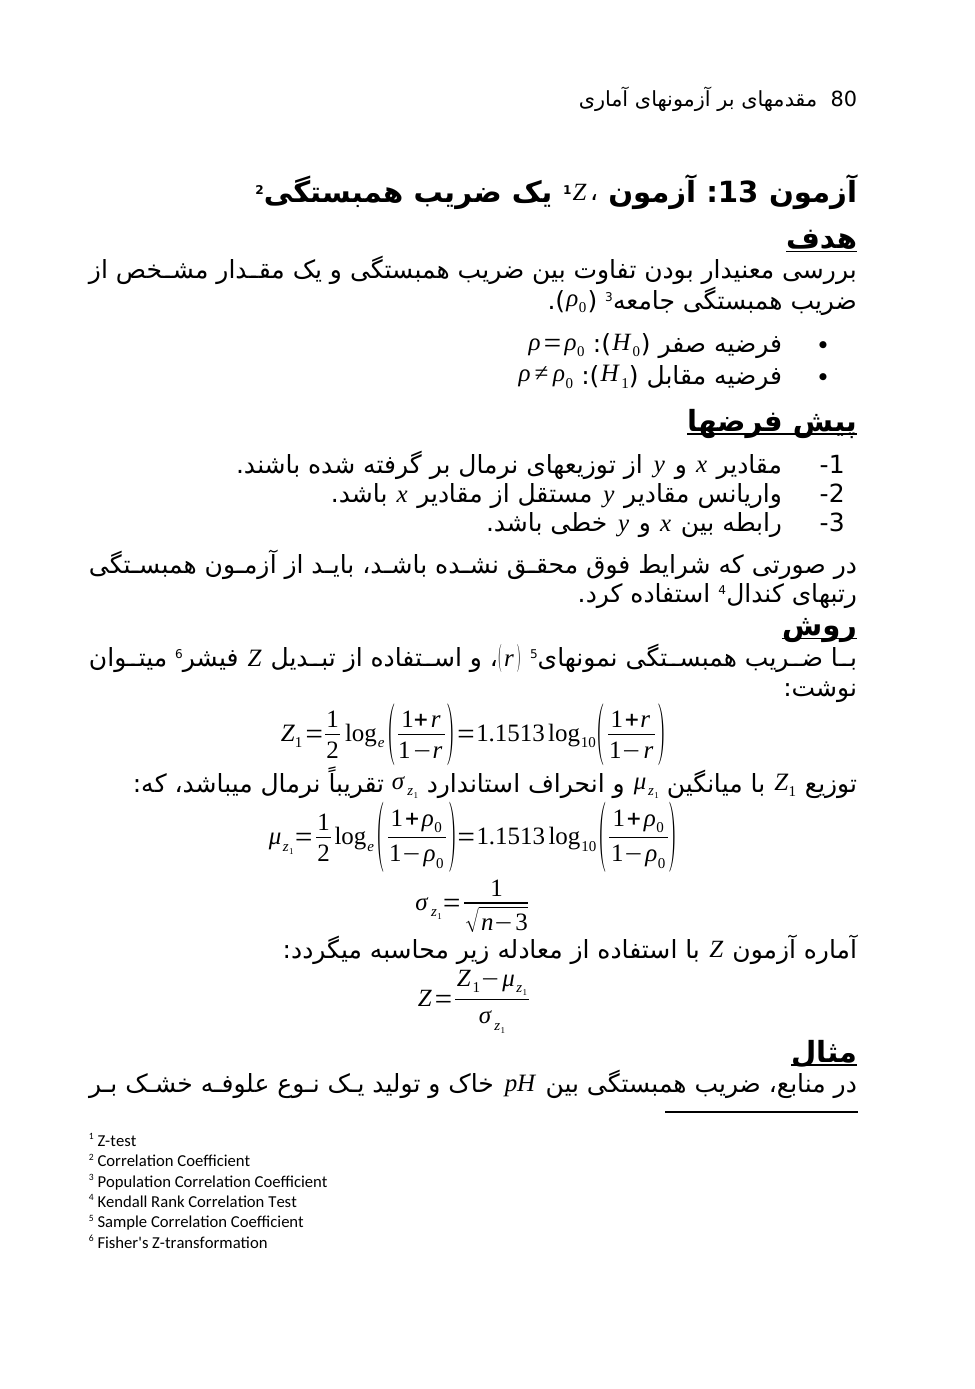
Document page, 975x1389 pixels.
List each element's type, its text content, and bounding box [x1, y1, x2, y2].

text روش [89, 609, 857, 643]
text توزیع با میانگین و انحراف استاندارد تقریباً نرمال می‏باشد، که: [89, 767, 857, 801]
list رابطه بین و خطی باشد. [89, 509, 819, 538]
text هدف [89, 222, 857, 256]
list مقادیر و از توزیع‏های نرمال بر گرفته شده باشند. [89, 450, 819, 479]
text آماره آزمون با استفاده از معادله زیر محاسبه می‏گردد: [89, 935, 857, 964]
text پیش فرض‏ها [89, 404, 857, 438]
text مثال [89, 1035, 857, 1069]
text بررسی معنی‏دار بودن تفاوت بین ضریب همبستگی و یک مقدار مشخص از ضریب همبستگی جامعه (). [89, 256, 857, 316]
text در صورتی که شرایط فوق محقق نشده باشد، باید از آزمون همبستگی رتبه‏ای کندال استفاده کرد. [89, 550, 857, 609]
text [89, 1069, 857, 1098]
subtitle آزمون 13: آزمون یک ضریب همبستگی [89, 175, 857, 209]
list فرضیه مقابل (): [89, 360, 819, 391]
text با ضریب همبستگی نمونه‏ای ، و استفاده از تبدیل فیشر می‏توان نوشت: [89, 643, 857, 702]
list فرضیه صفر (): [89, 329, 819, 360]
list واریانس مقادیر مستقل از مقادیر باشد. [89, 479, 819, 509]
